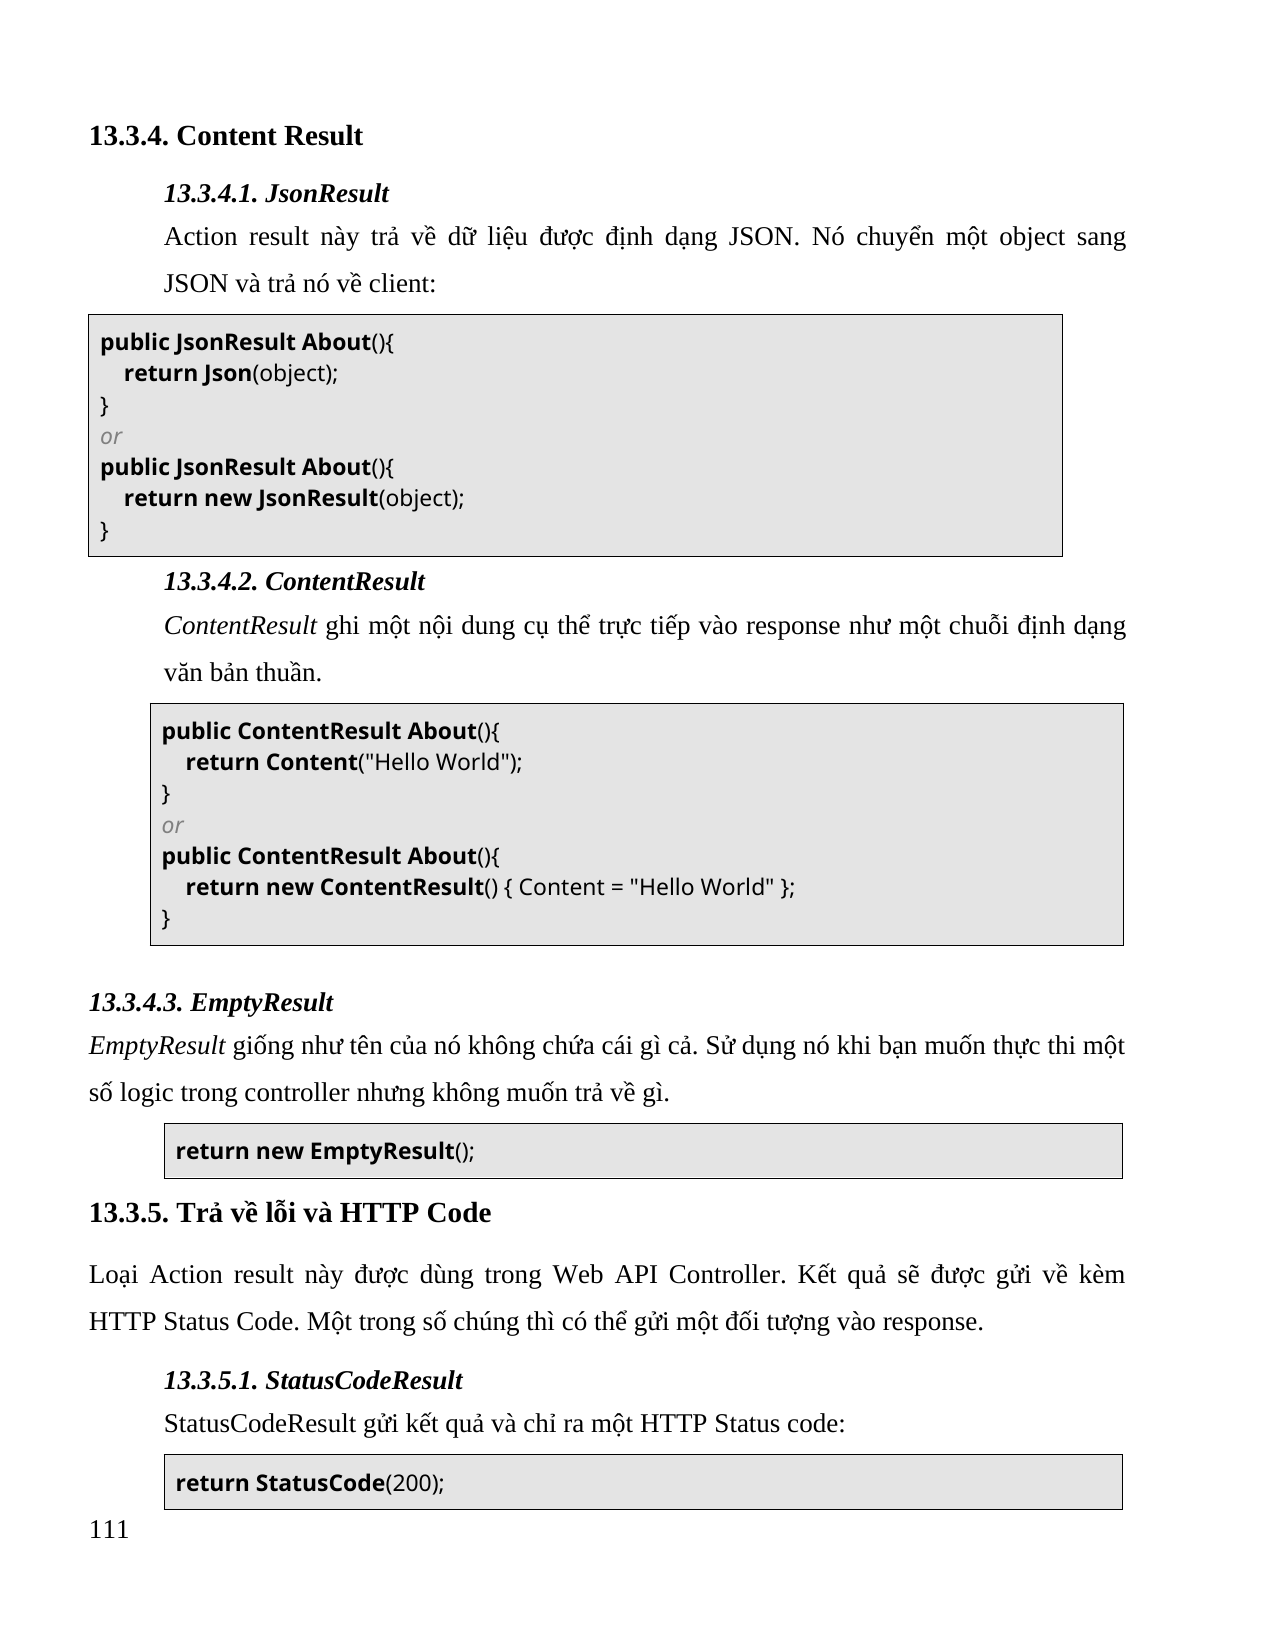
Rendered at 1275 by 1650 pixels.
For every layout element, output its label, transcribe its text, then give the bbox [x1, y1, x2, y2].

subtitle 13.3.4.1. JsonResult [164, 177, 1127, 208]
subtitle 13.3.5.1. StatusCodeResult [164, 1364, 1127, 1395]
text Loại Action result này được dùng trong Web API Controller. Kết quả sẽ được gửi về kèm HTTP Status Code. Một trong số chúng thì có thể gửi một đối tượng vào response. [89, 1258, 1127, 1336]
table_header public JsonResult About(){ return Json(object); } or public JsonResult About(){ return new JsonResult(object); } [89, 315, 1062, 556]
text StatusCodeResult gửi kết quả và chỉ ra một HTTP Status code: [164, 1407, 1127, 1439]
text EmptyResult giống như tên của nó không chứa cái gì cả. Sử dụng nó khi bạn muốn thực thi một số logic trong controller nhưng không muốn trả về gì. [89, 1029, 1127, 1107]
text ContentResult ghi một nội dung cụ thể trực tiếp vào response như một chuỗi định dạng văn bản thuần. [164, 609, 1127, 687]
text Action result này trả về dữ liệu được định dạng JSON. Nó chuyển một object sang JSON và trả nó về client: [164, 220, 1127, 298]
subtitle 13.3.4.2. ContentResult [164, 565, 1127, 597]
subtitle 13.3.4.3. EmptyResult [89, 711, 1127, 1017]
table_header return new EmptyResult(); [165, 1124, 1122, 1177]
subtitle 13.3.5. Trả về lỗi và HTTP Code [89, 1195, 1127, 1229]
table_header return StatusCode(200); hoặc return new StatusCodeResult(200); [165, 1455, 1122, 1509]
table_header public ContentResult About(){ return Content("Hello World"); } or public ContentResult About(){ return new ContentResult() { Content = "Hello World" }; } [151, 704, 1123, 945]
subtitle 13.3.4. Content Result [89, 118, 1127, 152]
